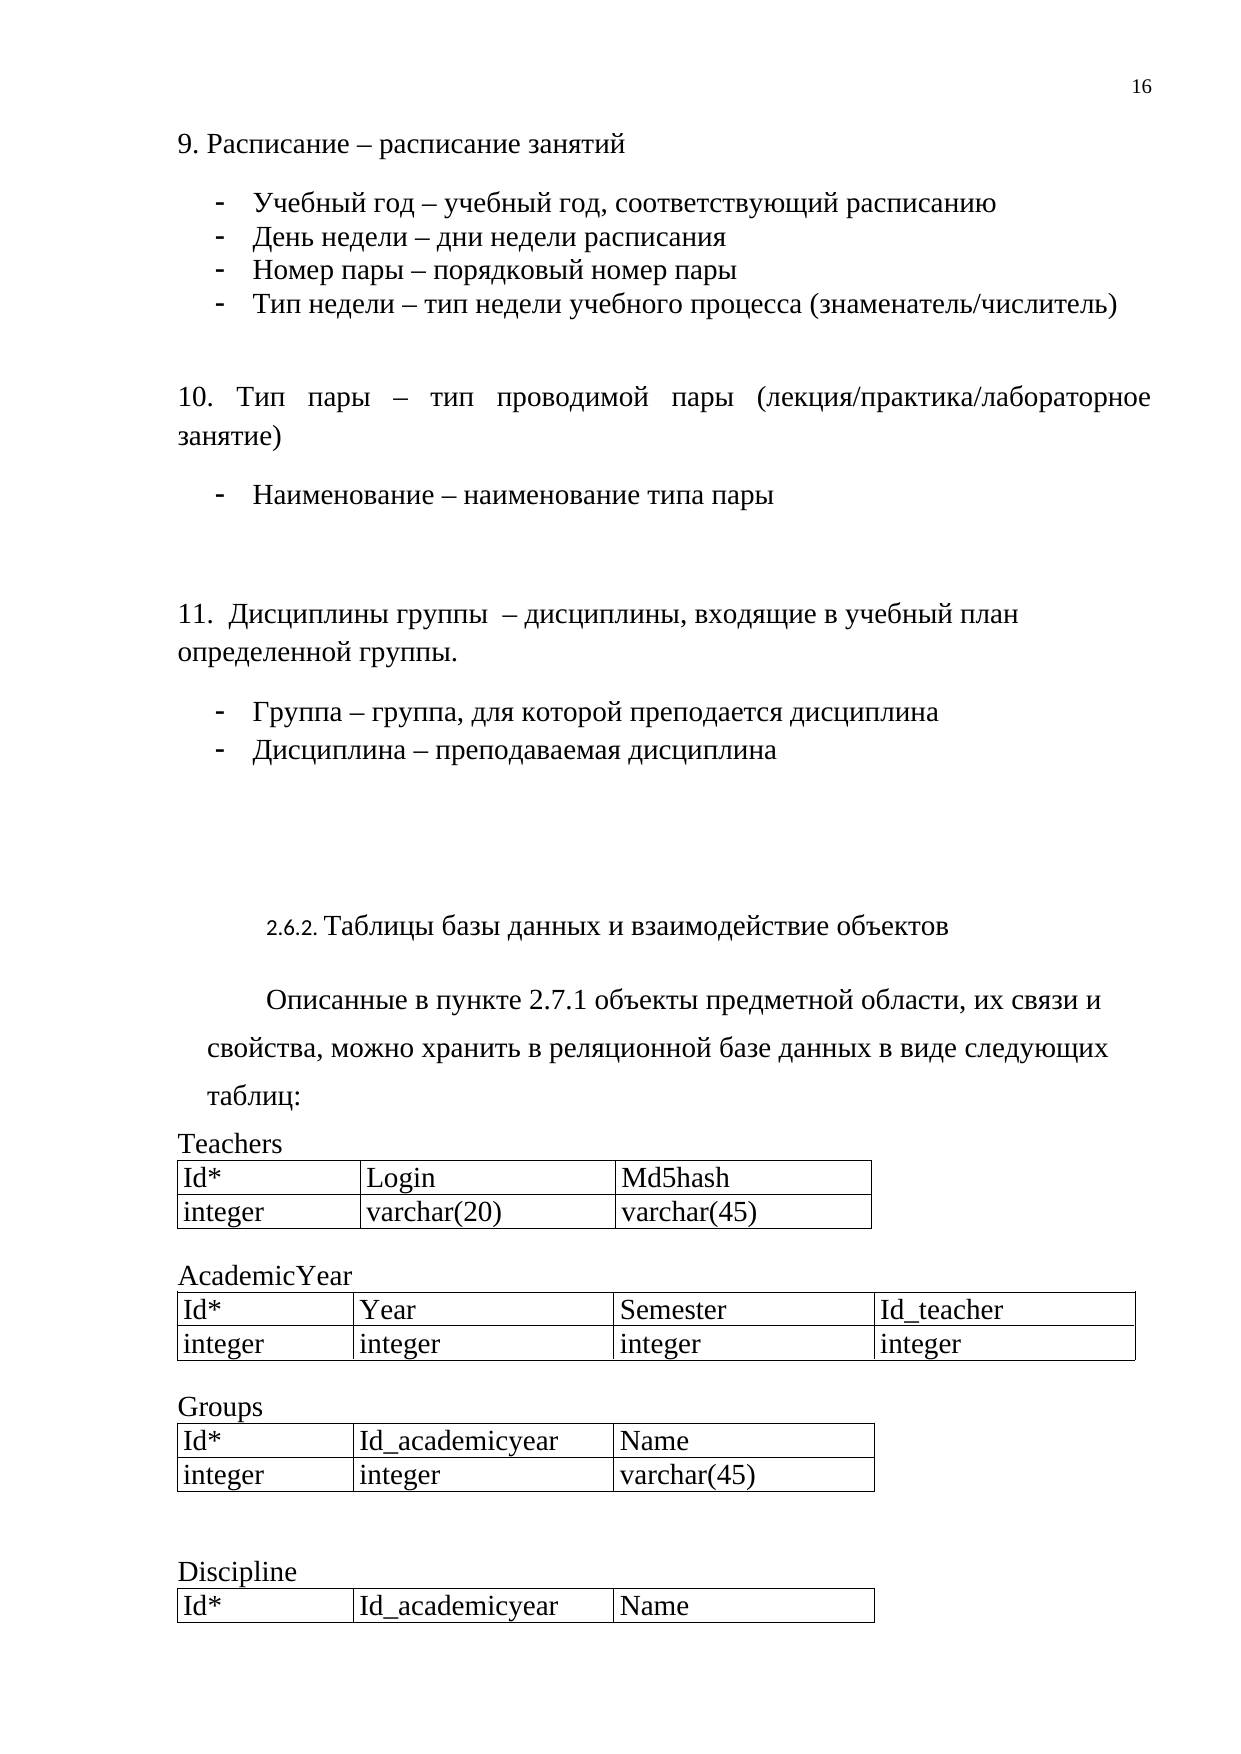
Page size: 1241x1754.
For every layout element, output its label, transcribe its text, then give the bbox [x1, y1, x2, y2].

table_cell varchar(45) [616, 1195, 871, 1228]
table_cell integer [178, 1458, 353, 1491]
table_header Md5hash [616, 1161, 871, 1194]
list Наименование – наименование типа пары [215, 477, 1152, 511]
text 10. Тип пары – тип проводимой пары (лекция/практика/лабораторное занятие) [177, 379, 1152, 451]
text Описанные в пункте 2.7.1 объекты предметной области, их связи и свойства, можно хранить в реляционной базе данных в виде следующих таблиц: [207, 982, 1122, 1112]
table_header Year [354, 1293, 613, 1325]
table_cell integer [354, 1326, 613, 1359]
table_cell integer [875, 1325, 1135, 1359]
table_header Id_academicyear [354, 1424, 613, 1457]
table_header Id* [178, 1161, 360, 1194]
text Discipline [177, 1554, 1152, 1588]
table_header Name [614, 1424, 874, 1457]
list Учебный год – учебный год, соответствующий расписанию [215, 185, 1152, 219]
table_header Id* [178, 1293, 353, 1325]
table_cell integer [178, 1326, 353, 1359]
subtitle Таблицы базы данных и взаимодействие объектов [207, 908, 1122, 942]
list Номер пары – порядковый номер пары [215, 252, 1152, 286]
table_cell integer [354, 1458, 613, 1491]
table_cell integer [614, 1326, 874, 1359]
table_header Login [361, 1161, 615, 1194]
list Дисциплина – преподаваемая дисциплина [215, 732, 1152, 766]
table_cell integer [178, 1195, 360, 1228]
table_cell varchar(45) [614, 1458, 874, 1491]
table_cell varchar(20) [361, 1195, 615, 1228]
list Тип недели – тип недели учебного процесса (знаменатель/числитель) [215, 286, 1152, 320]
text 9. Расписание – расписание занятий [177, 126, 1152, 159]
text AcademicYear [177, 1258, 1152, 1291]
list Группа – группа, для которой преподается дисциплина [215, 694, 1152, 727]
list День недели – дни недели расписания [215, 219, 1152, 252]
text Teachers [177, 1126, 1152, 1160]
table_header Name [614, 1589, 874, 1622]
table_header Id_academicyear [354, 1589, 613, 1622]
table_header Id* [178, 1424, 353, 1457]
text Groups [177, 1389, 1152, 1423]
table_header Semester [614, 1293, 874, 1325]
table_header Id* [178, 1589, 353, 1622]
table_header Id_teacher [875, 1293, 1135, 1325]
text 11. Дисциплины группы – дисциплины, входящие в учебный план определенной группы. [177, 596, 1152, 668]
